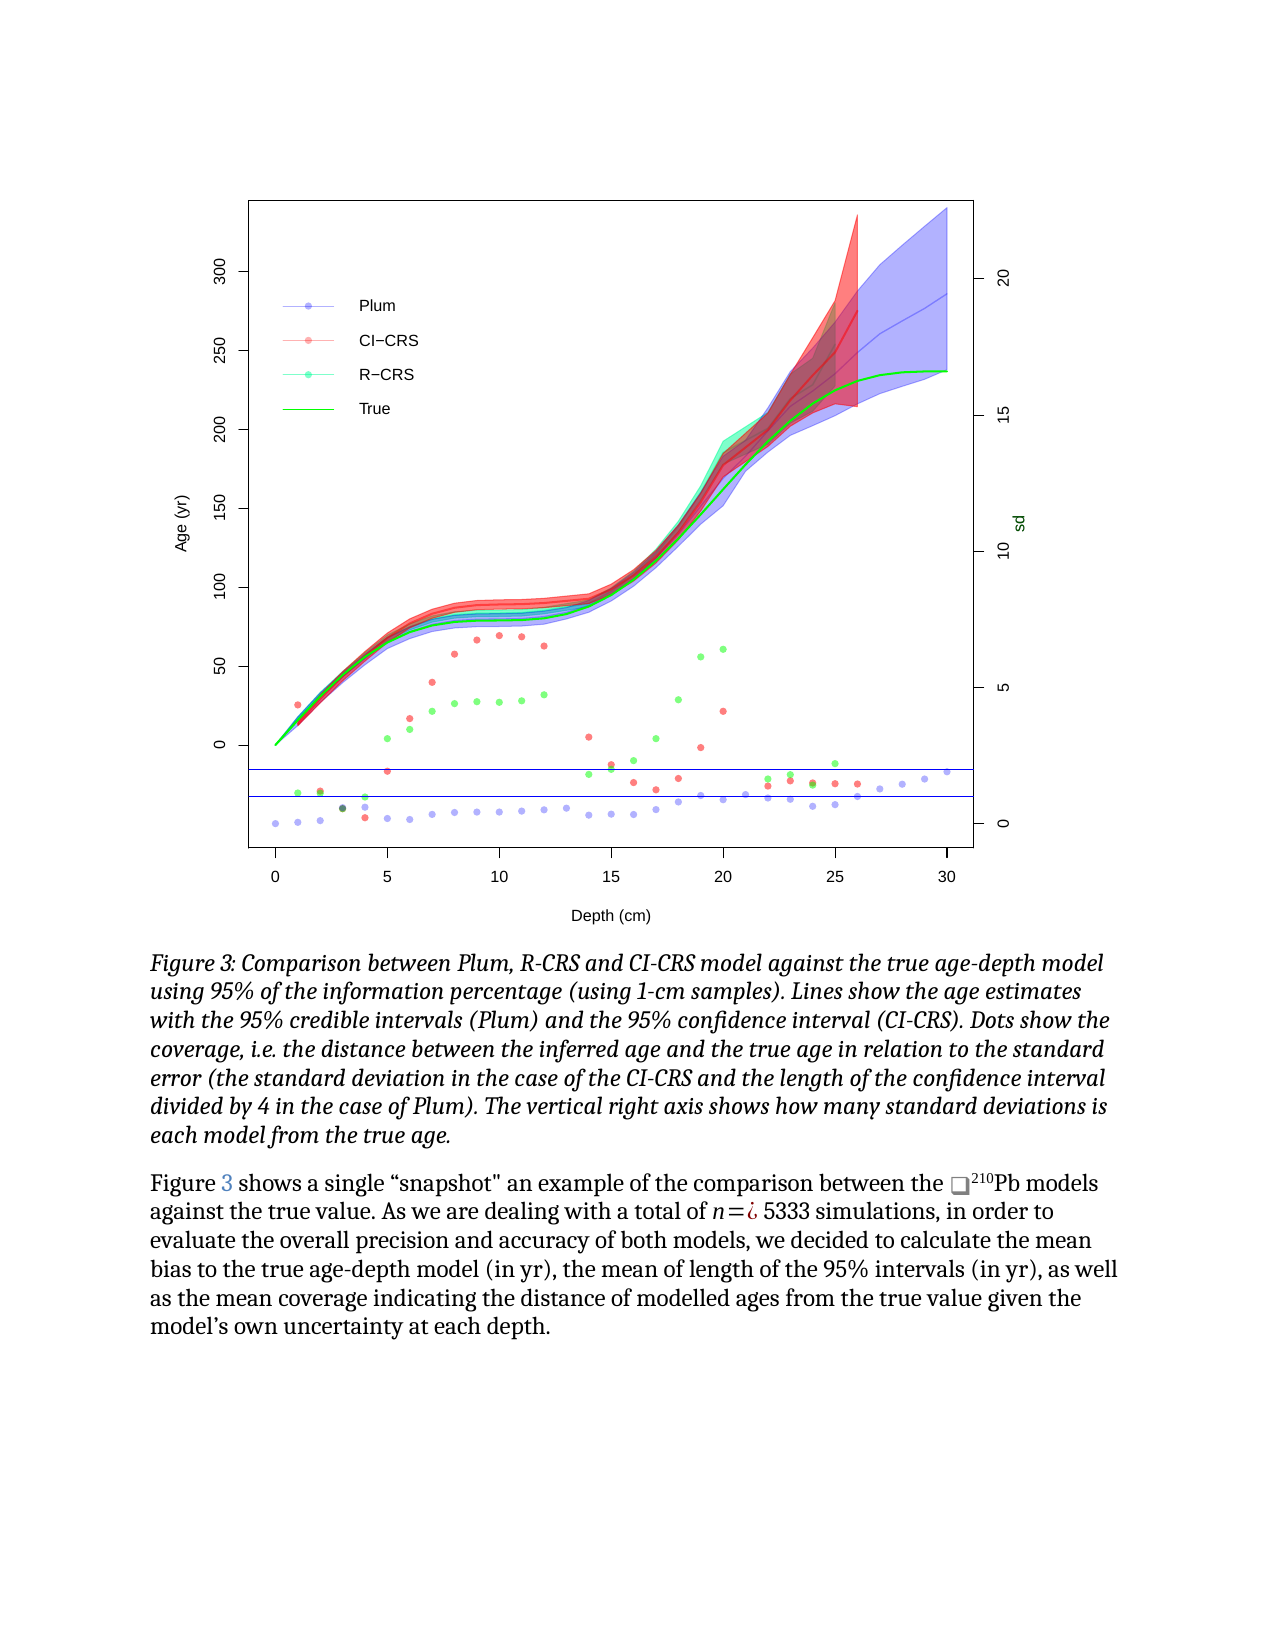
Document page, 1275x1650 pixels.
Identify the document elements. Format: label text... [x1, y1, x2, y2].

text Figure 3 shows a single “snapshot" an example of the comparison between the Pb models against the true value. As we are dealing with a total of 5333 simulations, in order to evaluate the overall precision and accuracy of both models, we decided to calculate the mean bias to the true age-depth model (in yr), the mean of length of the 95% intervals (in yr), as well as the mean coverage indicating the distance of modelled ages from the true value given the model’s own uncertainty at each depth. [150, 1168, 1125, 1341]
text Figure 3: Comparison between Plum, R-CRS and CI-CRS model against the true age-depth model using 95% of the information percentage (using 1-cm samples). Lines show the age estimates with the 95% credible intervals (Plum) and the 95% confidence interval (CI-CRS). Dots show the coverage, i.e. the distance between the inferred age and the true age in relation to the standard error (the standard deviation in the case of the CI-CRS and the length of the confidence interval divided by 4 in the case of Plum). The vertical right axis shows how many standard deviations is each model from the true age. [150, 948, 1125, 1150]
